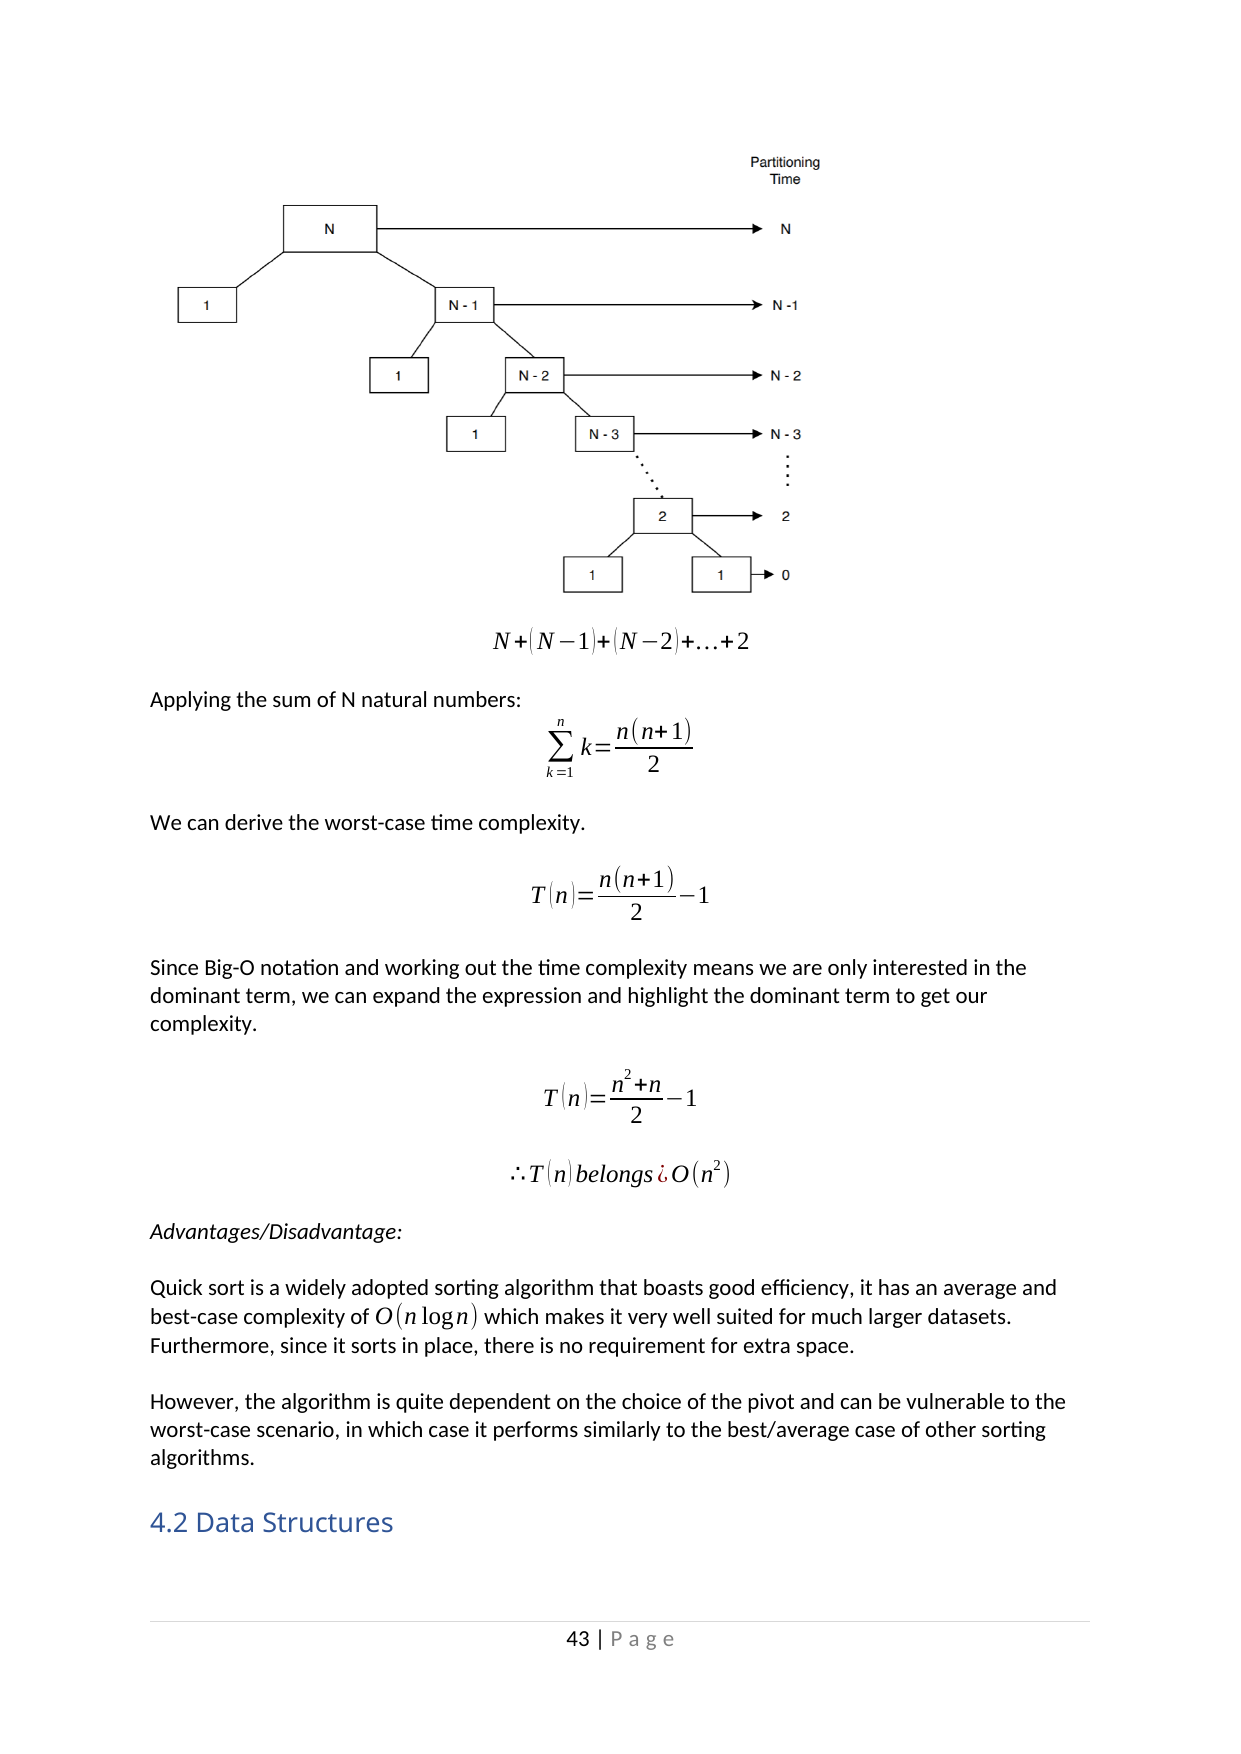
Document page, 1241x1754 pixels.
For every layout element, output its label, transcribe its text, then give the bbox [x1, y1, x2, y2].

text However, the algorithm is quite dependent on the choice of the pivot and can be vulnerable to the worst-case scenario, in which case it performs similarly to the best/average case of other sorting algorithms. [150, 1387, 1090, 1471]
text We can derive the worst-case time complexity. [150, 808, 1090, 836]
text Applying the sum of N natural numbers: [150, 685, 1090, 713]
text Since Big-O notation and working out the time complexity means we are only interested in the dominant term, we can expand the expression and highlight the dominant term to get our complexity. [150, 953, 1090, 1038]
text Advantages/Disadvantage: [150, 1217, 1090, 1245]
subtitle 4.2 Data Structures [150, 1503, 1090, 1540]
text Quick sort is a widely adopted sorting algorithm that boasts good efficiency, it has an average and best-case complexity of which makes it very well suited for much larger datasets. Furthermore, since it sorts in place, there is no requirement for extra space. [150, 1273, 1090, 1359]
picture [150, 150, 827, 599]
